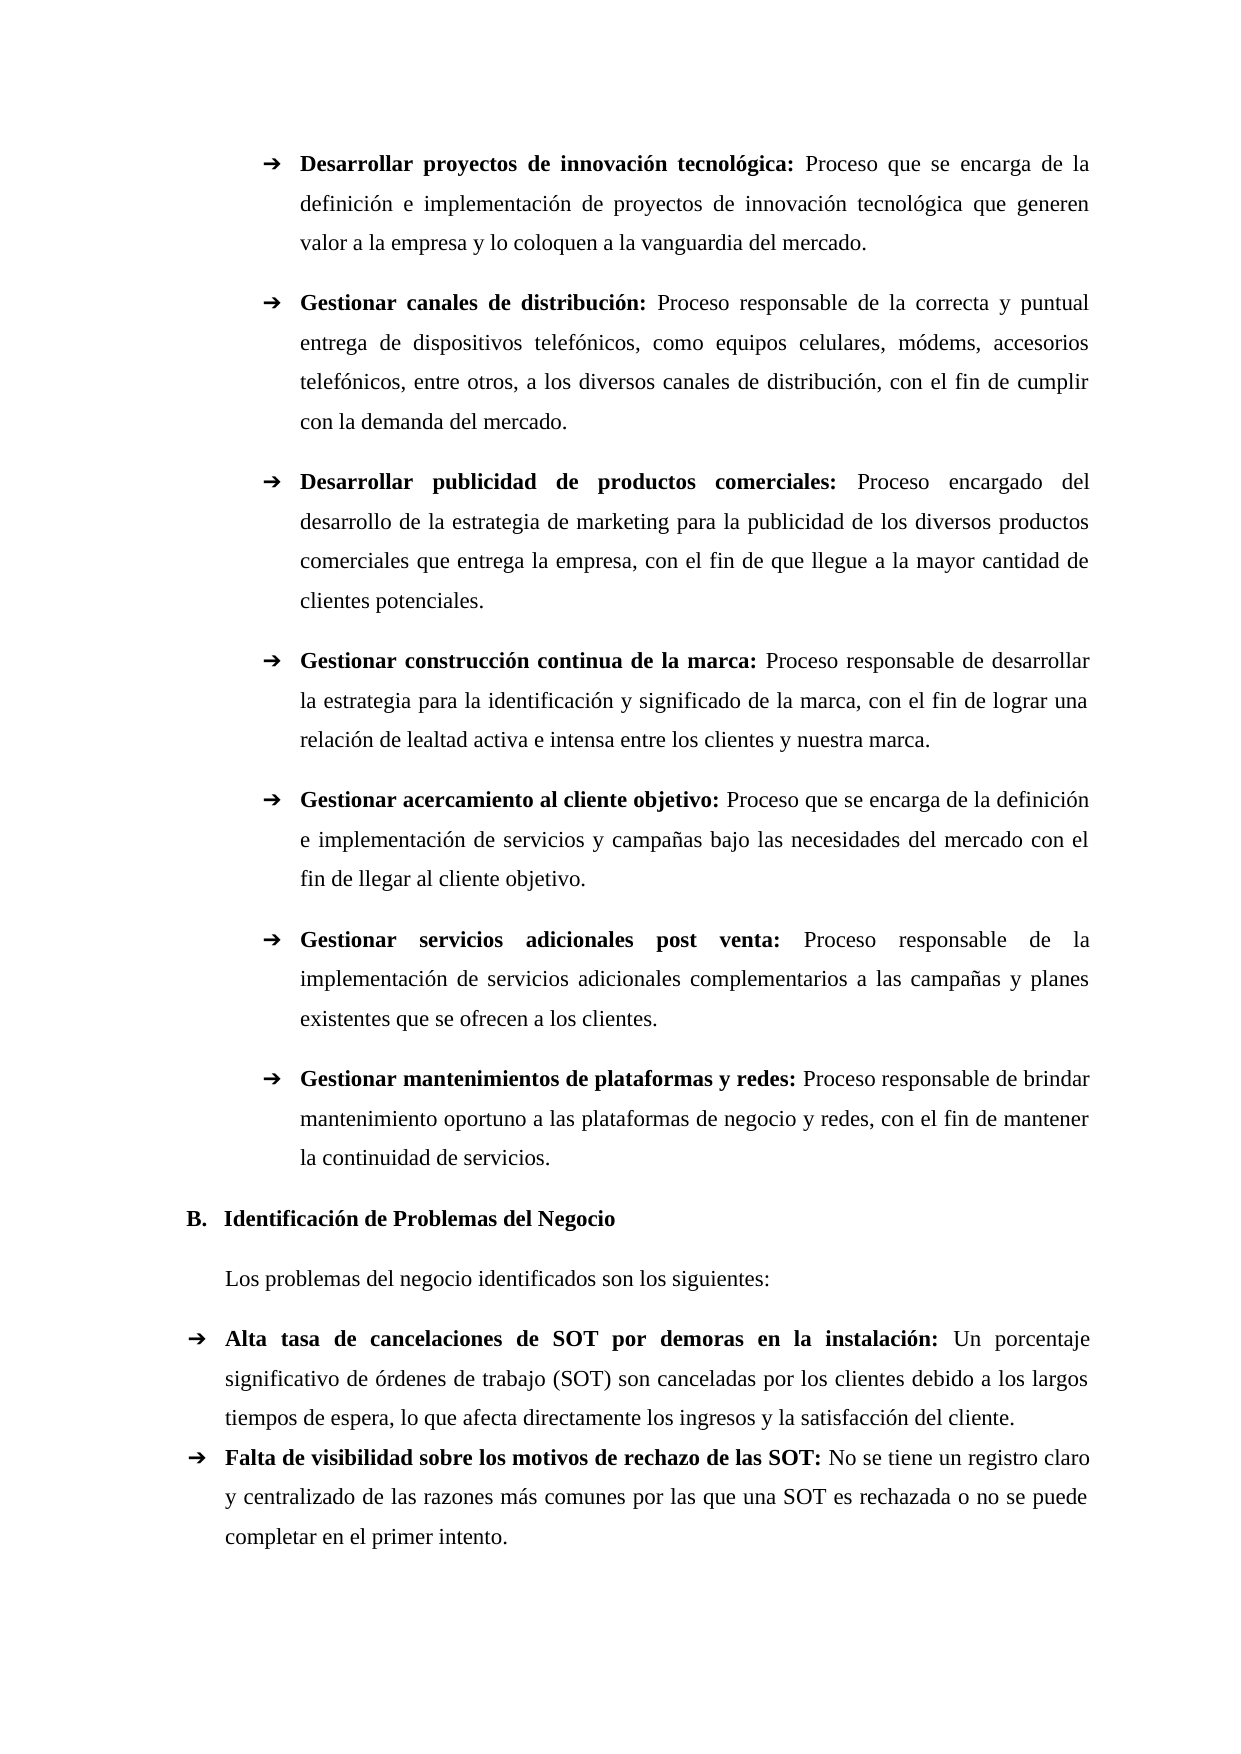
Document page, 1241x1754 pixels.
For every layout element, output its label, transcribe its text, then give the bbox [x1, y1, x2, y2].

list Desarrollar publicidad de productos comerciales: Proceso encargado del desarrollo de la estrategia de marketing para la publicidad de los diversos productos comerciales que entrega la empresa, con el fin de que llegue a la mayor cantidad de clientes potenciales. [262, 468, 1090, 613]
list Gestionar construcción continua de la marca: Proceso responsable de desarrollar la estrategia para la identificación y significado de la marca, con el fin de lograr una relación de lealtad activa e intensa entre los clientes y nuestra marca. [262, 647, 1090, 752]
list Gestionar acercamiento al cliente objetivo: Proceso que se encarga de la definición e implementación de servicios y campañas bajo las necesidades del mercado con el fin de llegar al cliente objetivo. [262, 786, 1090, 892]
list Identificación de Problemas del Negocio [186, 1204, 1090, 1231]
list Alta tasa de cancelaciones de SOT por demoras en la instalación: Un porcentaje significativo de órdenes de trabajo (SOT) son canceladas por los clientes debido a los largos tiempos de espera, lo que afecta directamente los ingresos y la satisfacción del cliente. [187, 1325, 1090, 1431]
list Gestionar servicios adicionales post venta: Proceso responsable de la implementación de servicios adicionales complementarios a las campañas y planes existentes que se ofrecen a los clientes. [262, 926, 1090, 1031]
list Gestionar mantenimientos de plataformas y redes: Proceso responsable de brindar mantenimiento oportuno a las plataformas de negocio y redes, con el fin de mantener la continuidad de servicios. [262, 1065, 1090, 1171]
text Los problemas del negocio identificados son los siguientes: [150, 1265, 1090, 1291]
list Desarrollar proyectos de innovación tecnológica: Proceso que se encarga de la definición e implementación de proyectos de innovación tecnológica que generen valor a la empresa y lo coloquen a la vanguardia del mercado. [262, 150, 1090, 255]
list Falta de visibilidad sobre los motivos de rechazo de las SOT: No se tiene un registro claro y centralizado de las razones más comunes por las que una SOT es rechazada o no se puede completar en el primer intento. [187, 1444, 1090, 1549]
list Gestionar canales de distribución: Proceso responsable de la correcta y puntual entrega de dispositivos telefónicos, como equipos celulares, módems, accesorios telefónicos, entre otros, a los diversos canales de distribución, con el fin de cumplir con la demanda del mercado. [262, 289, 1090, 434]
